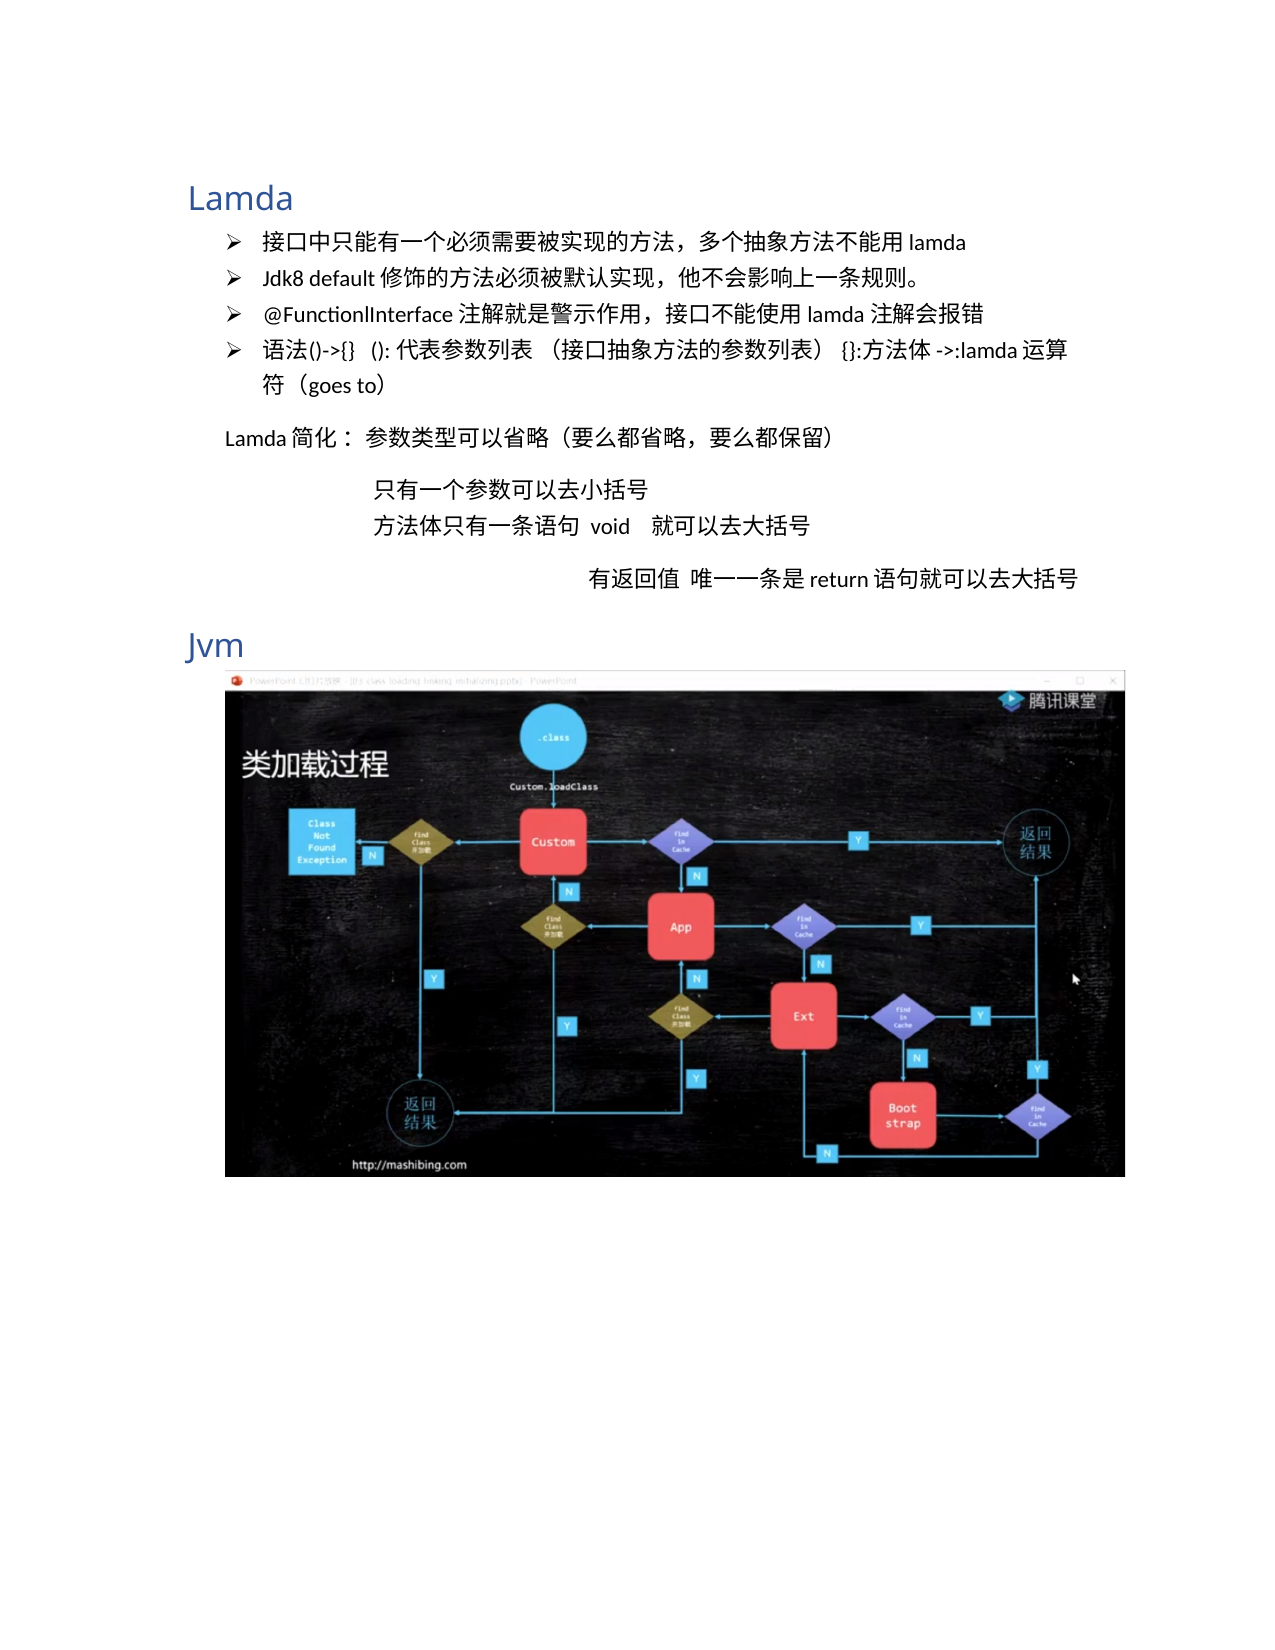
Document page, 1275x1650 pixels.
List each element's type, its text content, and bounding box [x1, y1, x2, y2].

list Jdk8 default修饰的方法必须被默认实现，他不会影响上一条规则。 [225, 260, 1087, 293]
subtitle Lamda [187, 175, 1087, 220]
subtitle Jvm [187, 621, 1087, 667]
picture [225, 670, 1125, 1177]
text 有返回值 唯一一条是return语句就可以去大括号 [225, 561, 1087, 594]
text Lamda简化 ：参数类型可以省略（要么都省略，要么都保留） [225, 420, 1087, 453]
text 只有一个参数可以去小括号 方法体只有一条语句 void 就可以去大括号 [225, 472, 1087, 541]
list @FunctionlInterface 注解就是警示作用，接口不能使用lamda 注解会报错 [225, 296, 1087, 329]
list 接口中只能有一个必须需要被实现的方法，多个抽象方法不能用lamda [225, 224, 1087, 257]
list 语法()->{} (): 代表参数列表 （接口抽象方法的参数列表） {}:方法体 ->:lamda运算符（goes to） [225, 331, 1087, 401]
